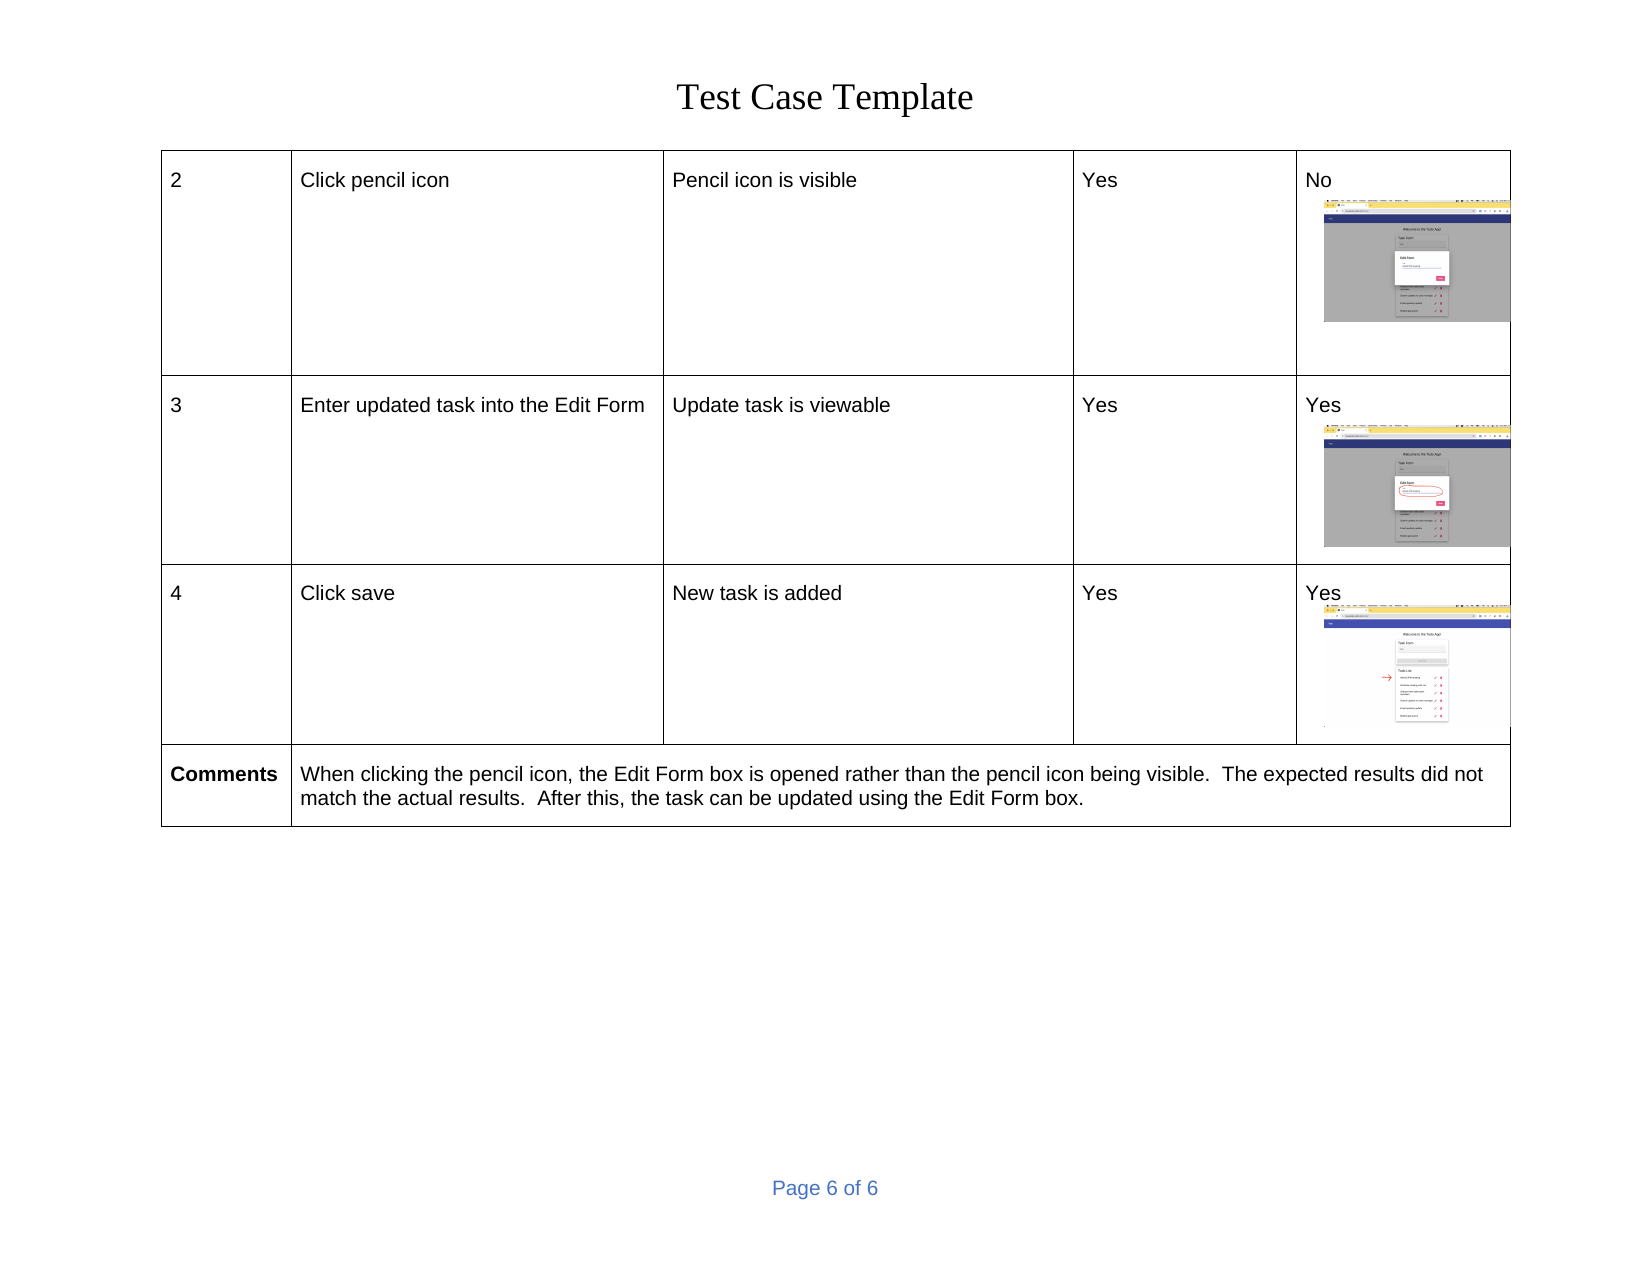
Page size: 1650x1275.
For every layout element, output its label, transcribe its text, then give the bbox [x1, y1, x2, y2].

table_cell New task is added [664, 565, 1073, 744]
table_cell Yes [1074, 151, 1296, 375]
table_cell Click pencil icon [292, 151, 663, 375]
table_cell 2 [162, 151, 291, 375]
table_cell When clicking the pencil icon, the Edit Form box is opened rather than the pencil icon being visible. The expected results did not match the actual results. After this, the task can be updated using the Edit Form box. [292, 745, 1510, 826]
table_cell Enter updated task into the Edit Form [292, 376, 663, 563]
table_cell Yes [1074, 376, 1296, 563]
table_cell Update task is viewable [664, 376, 1073, 563]
table_cell Yes [1297, 376, 1510, 563]
table_cell Yes [1074, 565, 1296, 744]
table_cell 4 [162, 565, 291, 744]
table_cell No [1297, 151, 1510, 375]
table_cell Click save [292, 565, 663, 744]
table_cell 3 [162, 376, 291, 563]
table_cell Comments [162, 745, 291, 826]
table_cell Pencil icon is visible [664, 151, 1073, 375]
table_cell Yes [1297, 565, 1510, 744]
